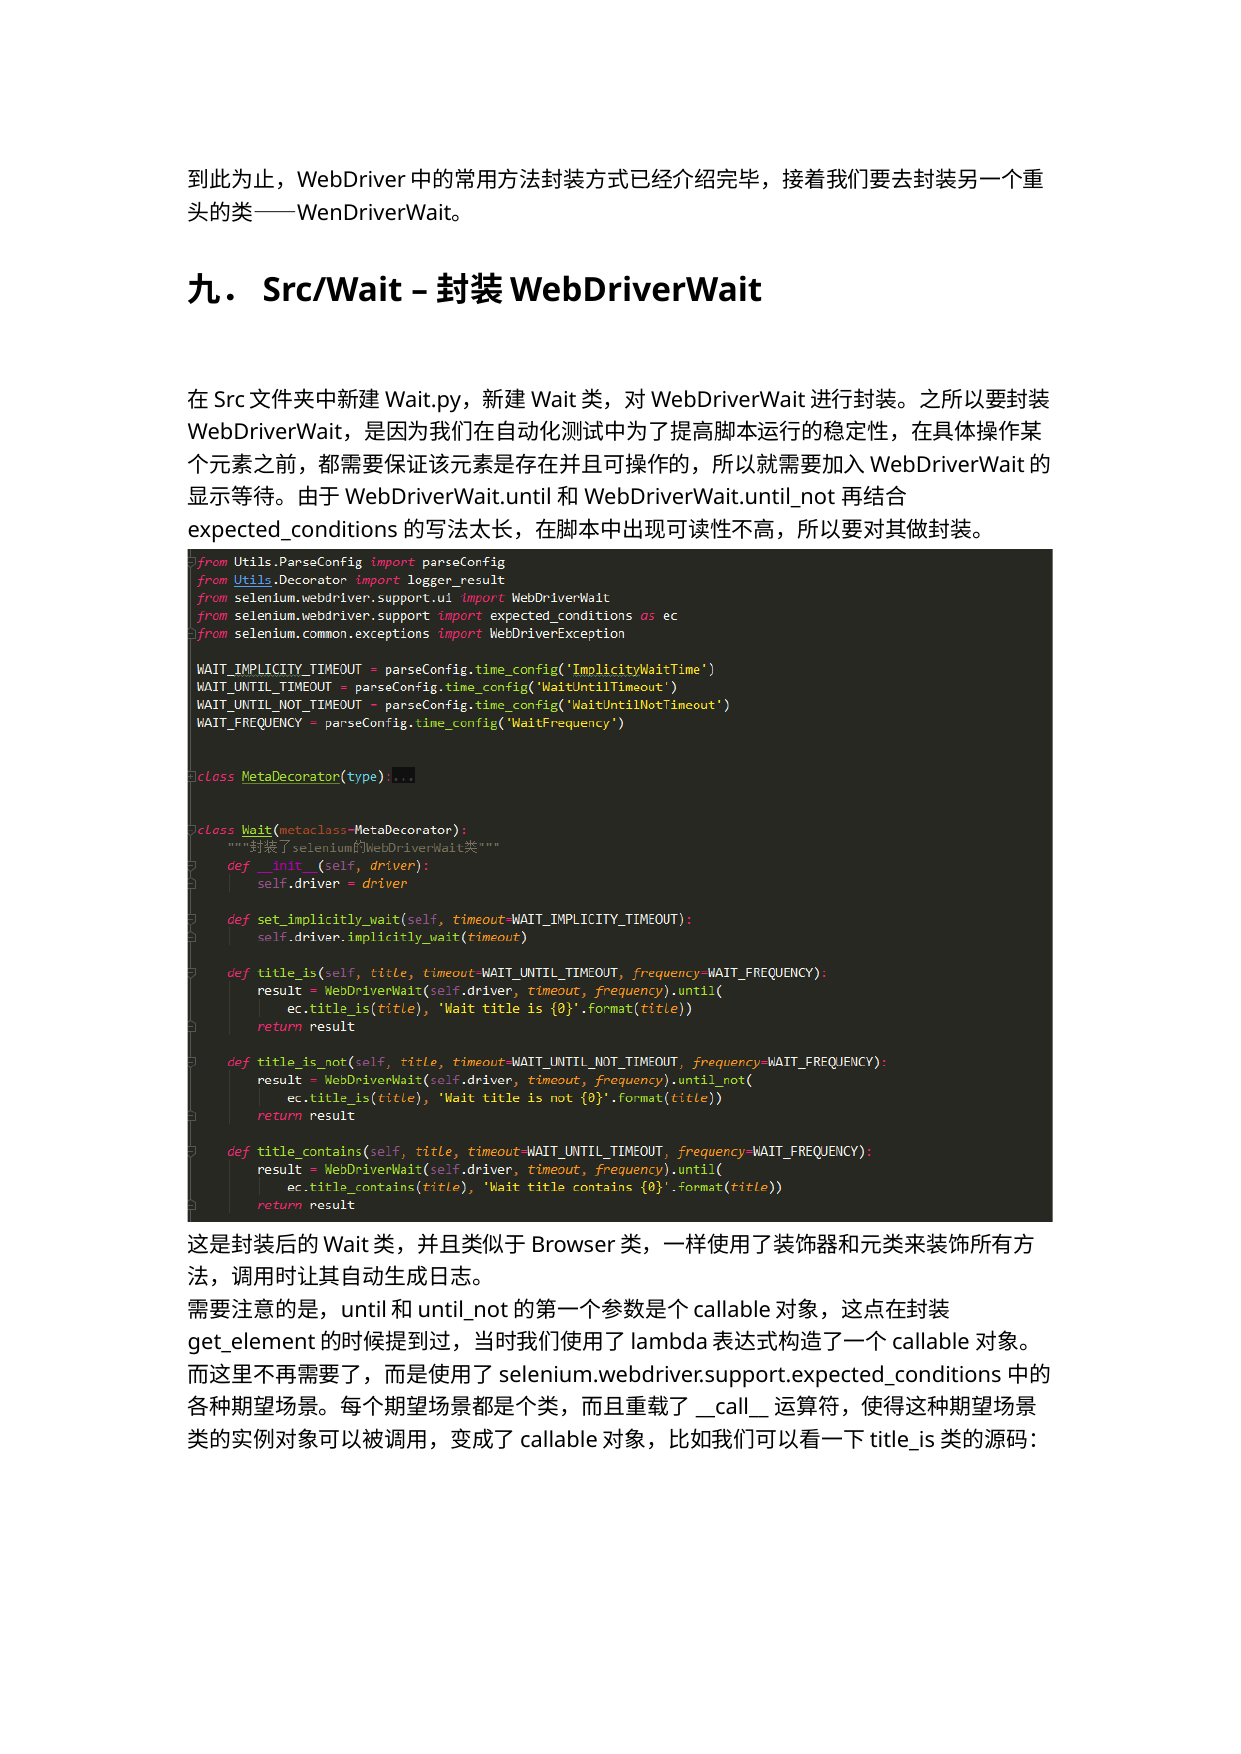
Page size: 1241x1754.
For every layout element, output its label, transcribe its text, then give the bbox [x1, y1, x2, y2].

picture [187, 549, 1053, 1222]
subtitle Src/Wait – 封装WebDriverWait [187, 254, 1053, 319]
text 这是封装后的Wait类，并且类似于Browser类，一样使用了装饰器和元类来装饰所有方法，调用时让其自动生成日志。 [187, 1226, 1053, 1291]
text 在Src文件夹中新建Wait.py，新建Wait类，对WebDriverWait进行封装。之所以要封装WebDriverWait，是因为我们在自动化测试中为了提高脚本运行的稳定性，在具体操作某个元素之前，都需要保证该元素是存在并且可操作的，所以就需要加入WebDriverWait的显示等待。由于WebDriverWait.until 和 WebDriverWait.until_not 再结合 expected_conditions 的写法太长，在脚本中出现可读性不高，所以要对其做封装。 [187, 381, 1053, 544]
text 需要注意的是，until和until_not 的第一个参数是个callable对象，这点在封装 get_element的时候提到过，当时我们使用了lambda表达式构造了一个callable 对象。而这里不再需要了，而是使用了 selenium.webdriver.support.expected_conditions 中的各种期望场景。每个期望场景都是个类，而且重载了 __call__ 运算符，使得这种期望场景类的实例对象可以被调用，变成了callable对象，比如我们可以看一下 title_is 类的源码： [187, 1291, 1053, 1454]
text 到此为止，WebDriver中的常用方法封装方式已经介绍完毕，接着我们要去封装另一个重头的类——WenDriverWait。 [187, 162, 1053, 227]
